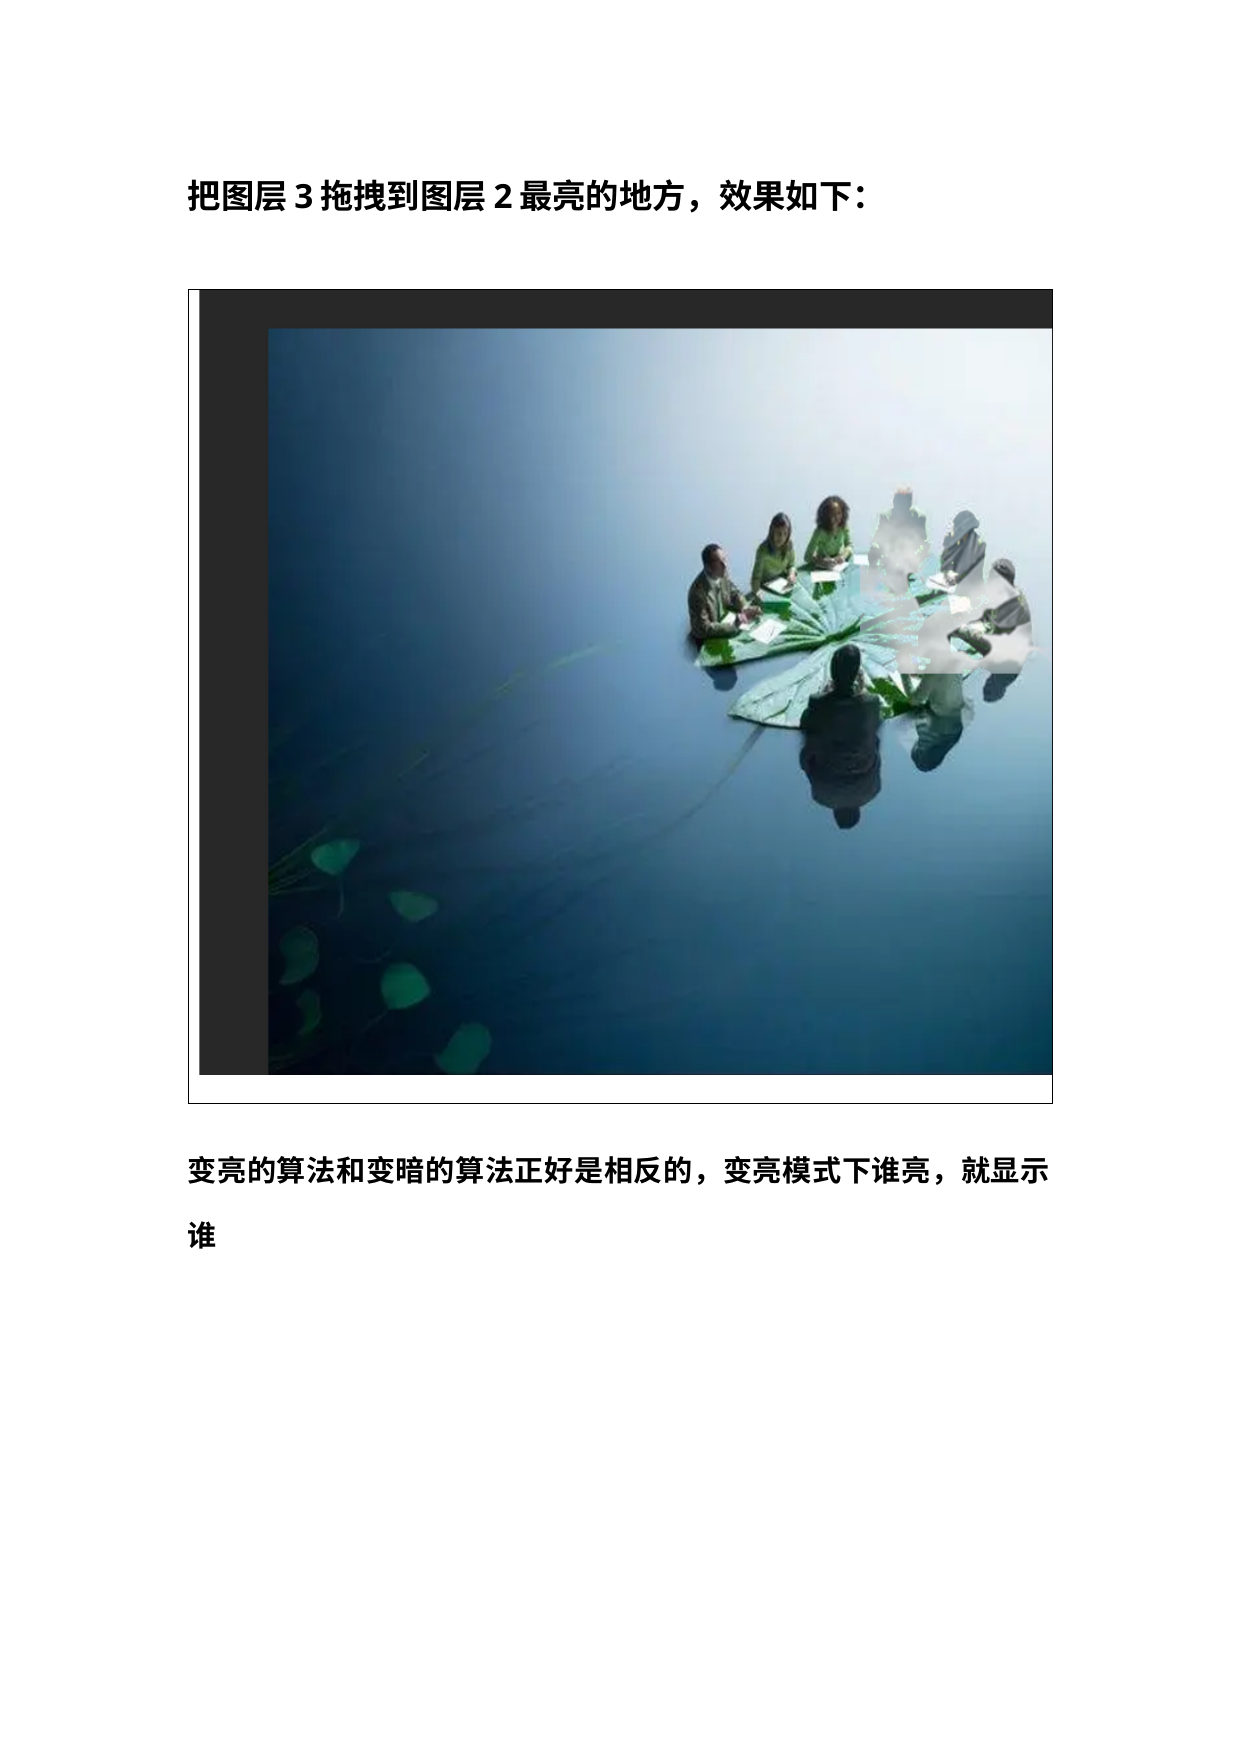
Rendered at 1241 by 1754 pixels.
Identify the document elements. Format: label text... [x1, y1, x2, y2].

picture [199, 290, 1053, 1075]
subtitle 把图层3拖拽到图层2最亮的地方，效果如下： [187, 162, 1053, 227]
text 变亮的算法和变暗的算法正好是相反的，变亮模式下谁亮，就显示谁 [187, 1136, 1053, 1266]
table_header [189, 290, 1052, 1103]
